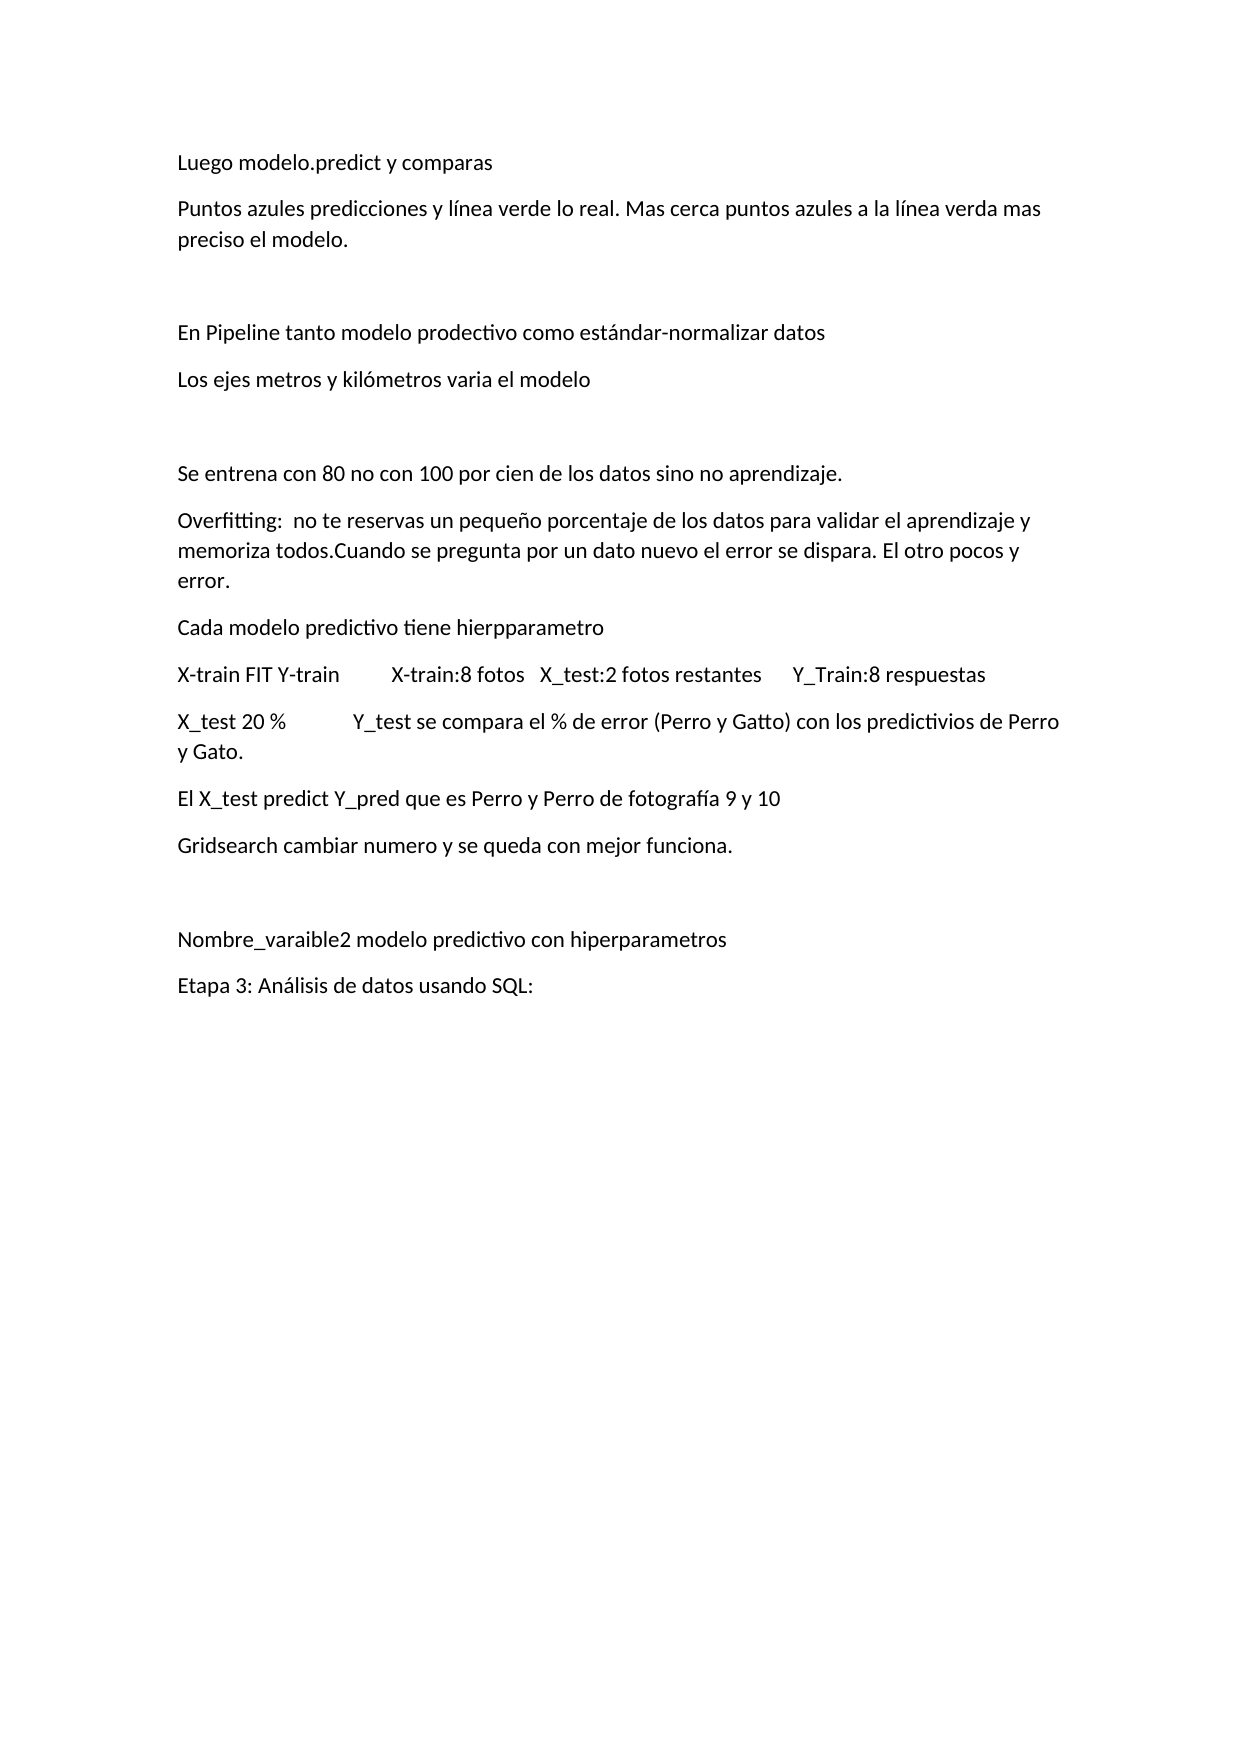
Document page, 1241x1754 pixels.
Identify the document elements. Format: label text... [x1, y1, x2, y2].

text X_test 20 % Y_test se compara el % de error (Perro y Gatto) con los predictivios de Perro y Gato. [177, 707, 1063, 765]
text Nombre_varaible2 modelo predictivo con hiperparametros [177, 925, 1063, 953]
text El X_test predict Y_pred que es Perro y Perro de fotografía 9 y 10 [177, 784, 1063, 812]
text Se entrena con 80 no con 100 por cien de los datos sino no aprendizaje. [177, 459, 1063, 487]
text Etapa 3: Análisis de datos usando SQL: [177, 972, 1063, 999]
text Overfitting: no te reservas un pequeño porcentaje de los datos para validar el aprendizaje y memoriza todos.Cuando se pregunta por un dato nuevo el error se dispara. El otro pocos y error. [177, 506, 1063, 594]
text Luego modelo.predict y comparas [177, 148, 1063, 176]
text En Pipeline tanto modelo prodectivo como estándar-normalizar datos [177, 318, 1063, 346]
text Los ejes metros y kilómetros varia el modelo [177, 365, 1063, 393]
text Gridsearch cambiar numero y se queda con mejor funciona. [177, 831, 1063, 859]
text Cada modelo predictivo tiene hierpparametro [177, 613, 1063, 641]
text Puntos azules predicciones y línea verde lo real. Mas cerca puntos azules a la línea verda mas preciso el modelo. [177, 194, 1063, 253]
text X-train FIT Y-train X-train:8 fotos X_test:2 fotos restantes Y_Train:8 respuestas [177, 660, 1063, 688]
